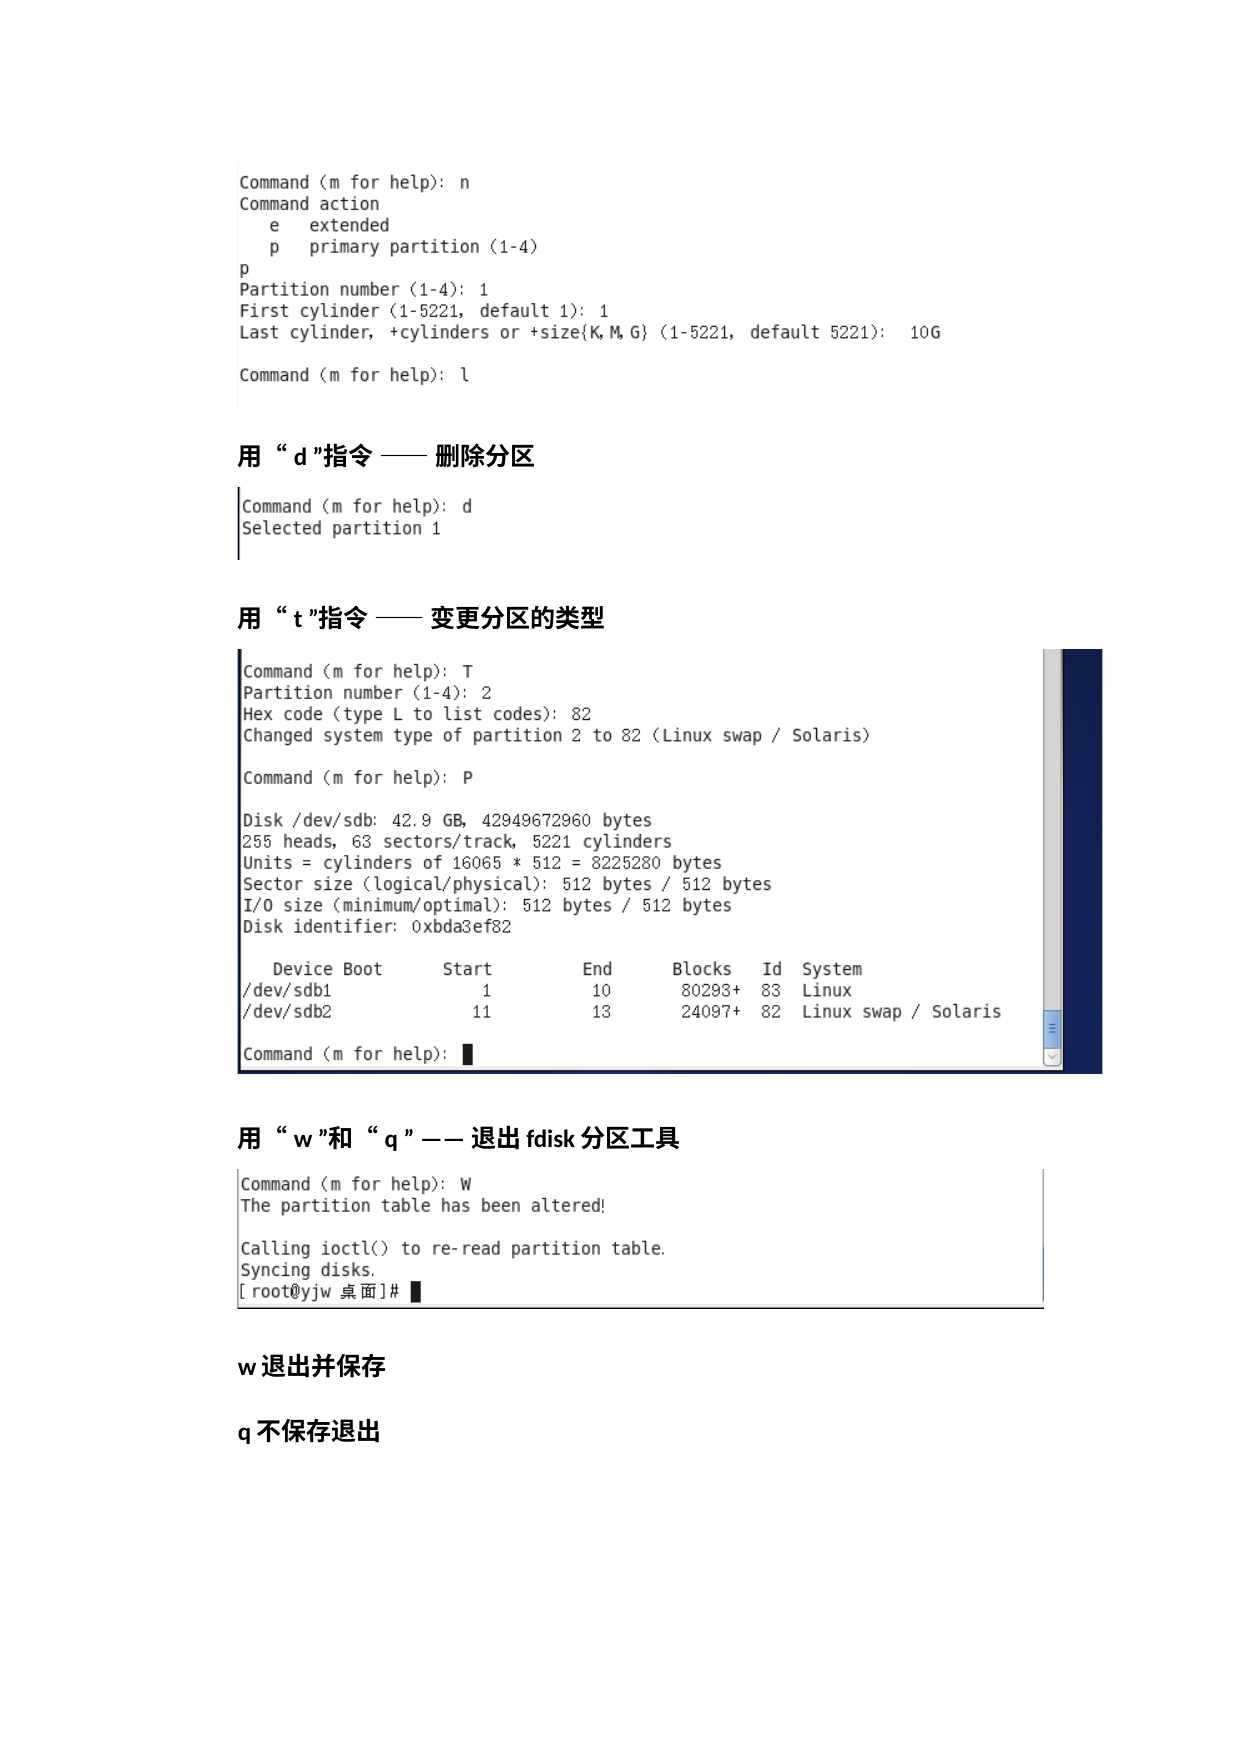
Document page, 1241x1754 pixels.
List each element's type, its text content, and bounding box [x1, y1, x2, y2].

text 用“ t ”指令 —— 变更分区的类型 [187, 584, 1053, 649]
picture [237, 649, 1103, 1074]
text 用“ d ”指令 —— 删除分区 [187, 422, 1053, 487]
picture [237, 487, 1007, 560]
text 用“ w ”和“ q ” —— 退出fdisk分区工具 [187, 1104, 1053, 1169]
picture [237, 162, 997, 409]
text w退出并保存 [187, 1332, 1053, 1397]
text q不保存退出 [187, 1397, 1053, 1462]
picture [237, 1169, 1044, 1309]
